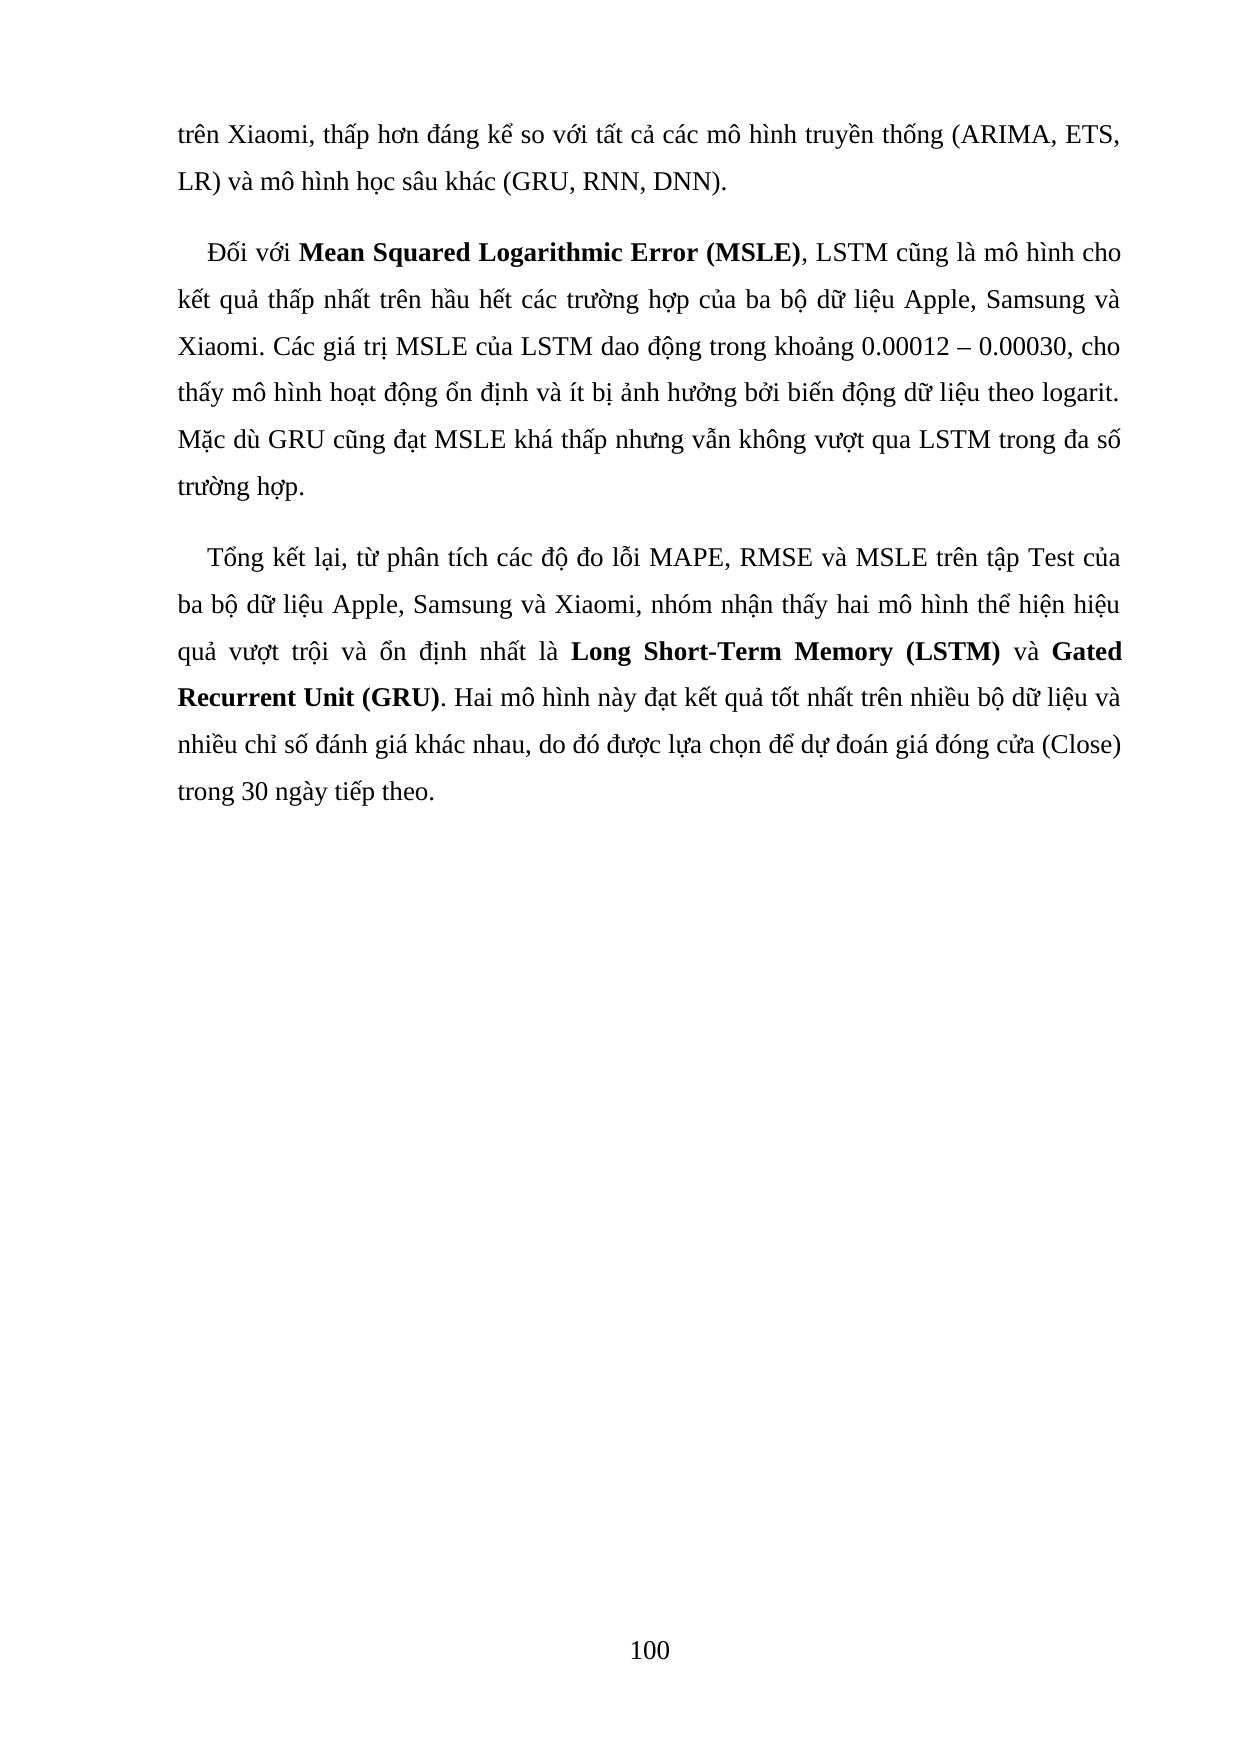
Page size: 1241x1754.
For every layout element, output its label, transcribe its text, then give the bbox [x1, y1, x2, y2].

text Đối với Mean Squared Logarithmic Error (MSLE), LSTM cũng là mô hình cho kết quả thấp nhất trên hầu hết các trường hợp của ba bộ dữ liệu Apple, Samsung và Xiaomi. Các giá trị MSLE của LSTM dao động trong khoảng 0.00012 – 0.00030, cho thấy mô hình hoạt động ổn định và ít bị ảnh hưởng bởi biến động dữ liệu theo logarit. Mặc dù GRU cũng đạt MSLE khá thấp nhưng vẫn không vượt qua LSTM trong đa số trường hợp. [177, 236, 1122, 501]
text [177, 118, 1122, 196]
text Tổng kết lại, từ phân tích các độ đo lỗi MAPE, RMSE và MSLE trên tập Test của ba bộ dữ liệu Apple, Samsung và Xiaomi, nhóm nhận thấy hai mô hình thể hiện hiệu quả vượt trội và ổn định nhất là Long Short-Term Memory (LSTM) và Gated Recurrent Unit (GRU). Hai mô hình này đạt kết quả tốt nhất trên nhiều bộ dữ liệu và nhiều chỉ số đánh giá khác nhau, do đó được lựa chọn để dự đoán giá đóng cửa (Close) trong 30 ngày tiếp theo. [177, 541, 1122, 806]
